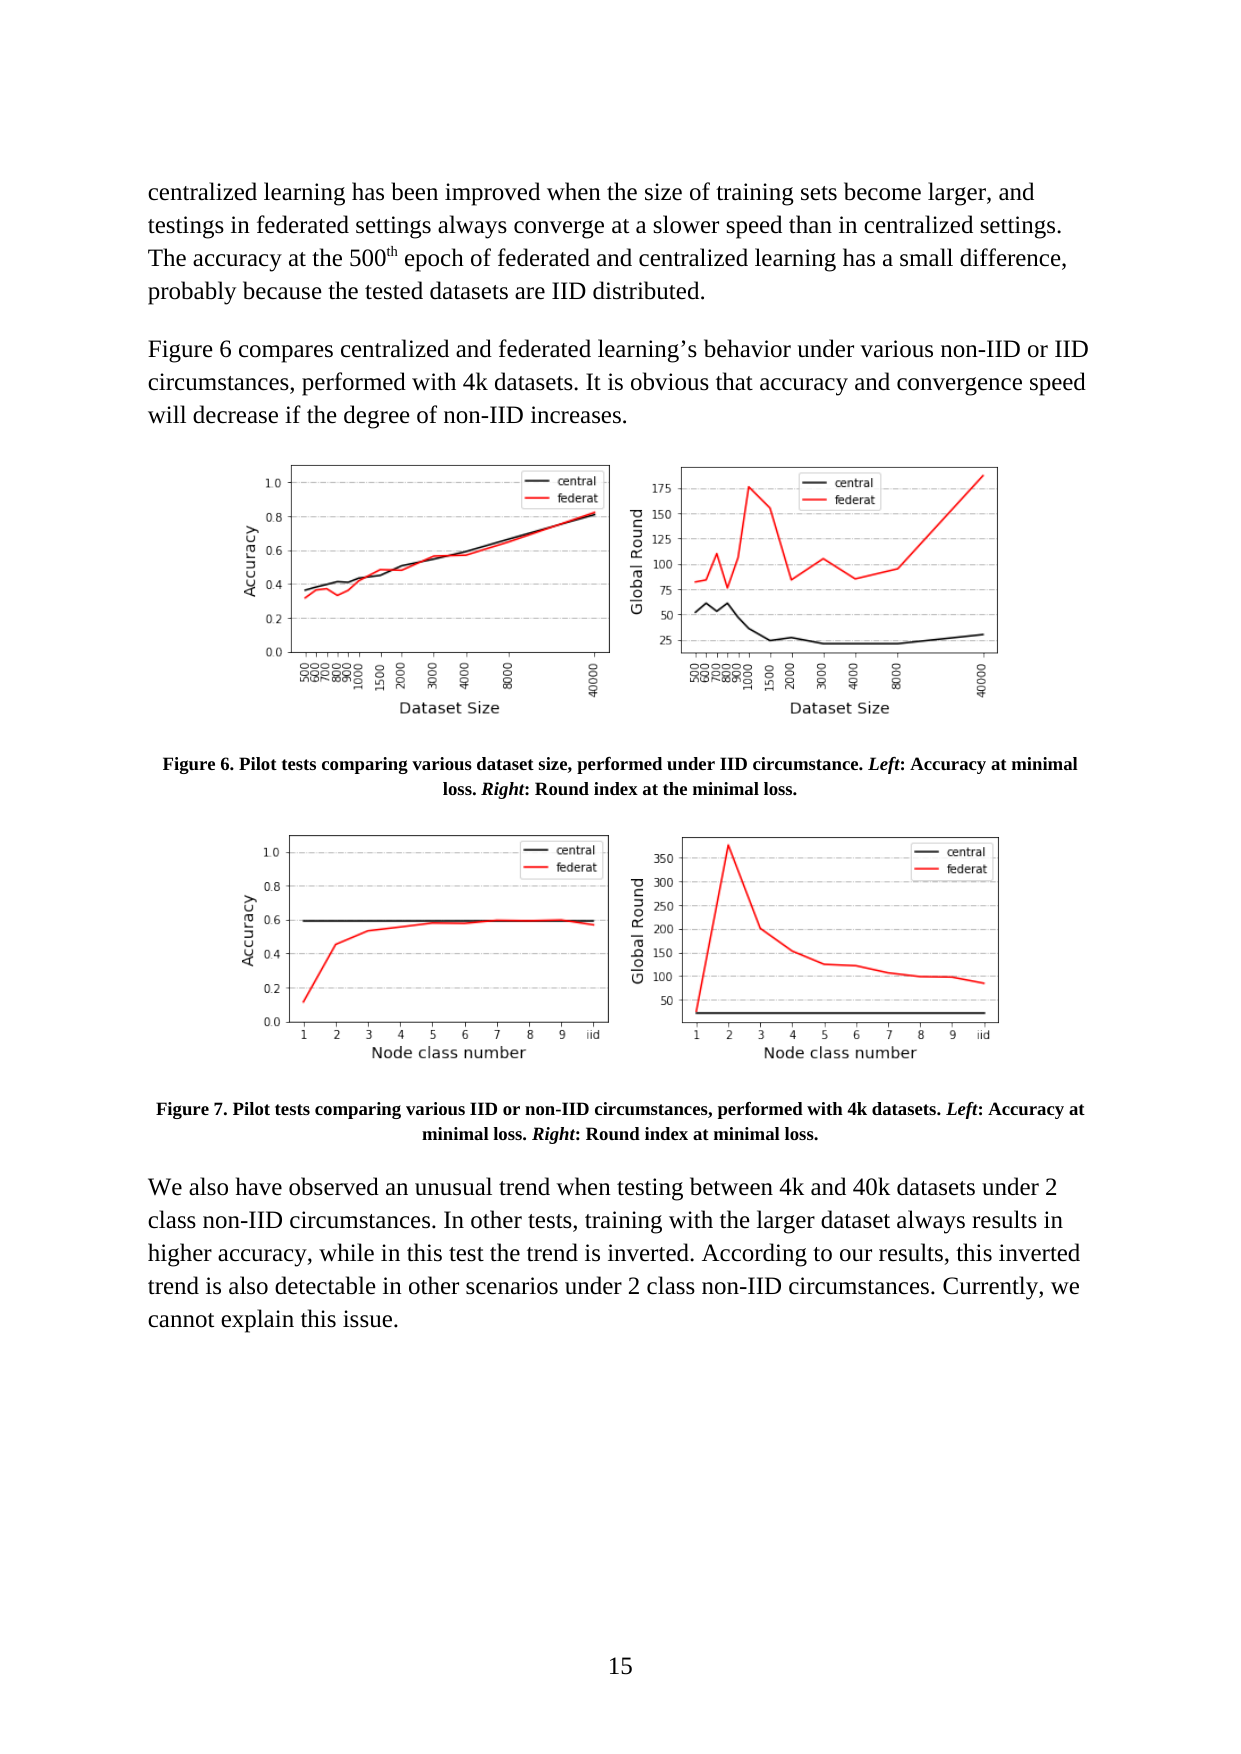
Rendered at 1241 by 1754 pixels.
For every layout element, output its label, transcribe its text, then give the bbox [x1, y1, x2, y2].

picture [236, 458, 617, 724]
text We also have observed an unusual trend when testing between 4k and 40k datasets under 2 class non-IID circumstances. In other tests, training with the larger dataset always results in higher accuracy, while in this test the trend is inverted. According to our results, this inverted trend is also detectable in other scenarios under 2 class non-IID circumstances. Currently, we cannot explain this issue. [148, 1172, 1092, 1333]
text Figure 6. Pilot tests comparing various dataset size, performed under IID circumstance. Left: Accuracy at minimal loss. Right: Round index at the minimal loss. [148, 753, 1092, 800]
picture [624, 829, 1006, 1070]
picture [623, 460, 1005, 724]
text Figure 7. Pilot tests comparing various IID or non-IID circumstances, performed with 4k datasets. Left: Accuracy at minimal loss. Right: Round index at minimal loss. [148, 1098, 1092, 1144]
picture [234, 827, 616, 1070]
text Figure 6 compares centralized and federated learning’s behavior under various non-IID or IID circumstances, performed with 4k datasets. It is obvious that accuracy and convergence speed will decrease if the degree of non-IID increases. [148, 334, 1092, 429]
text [148, 177, 1092, 305]
